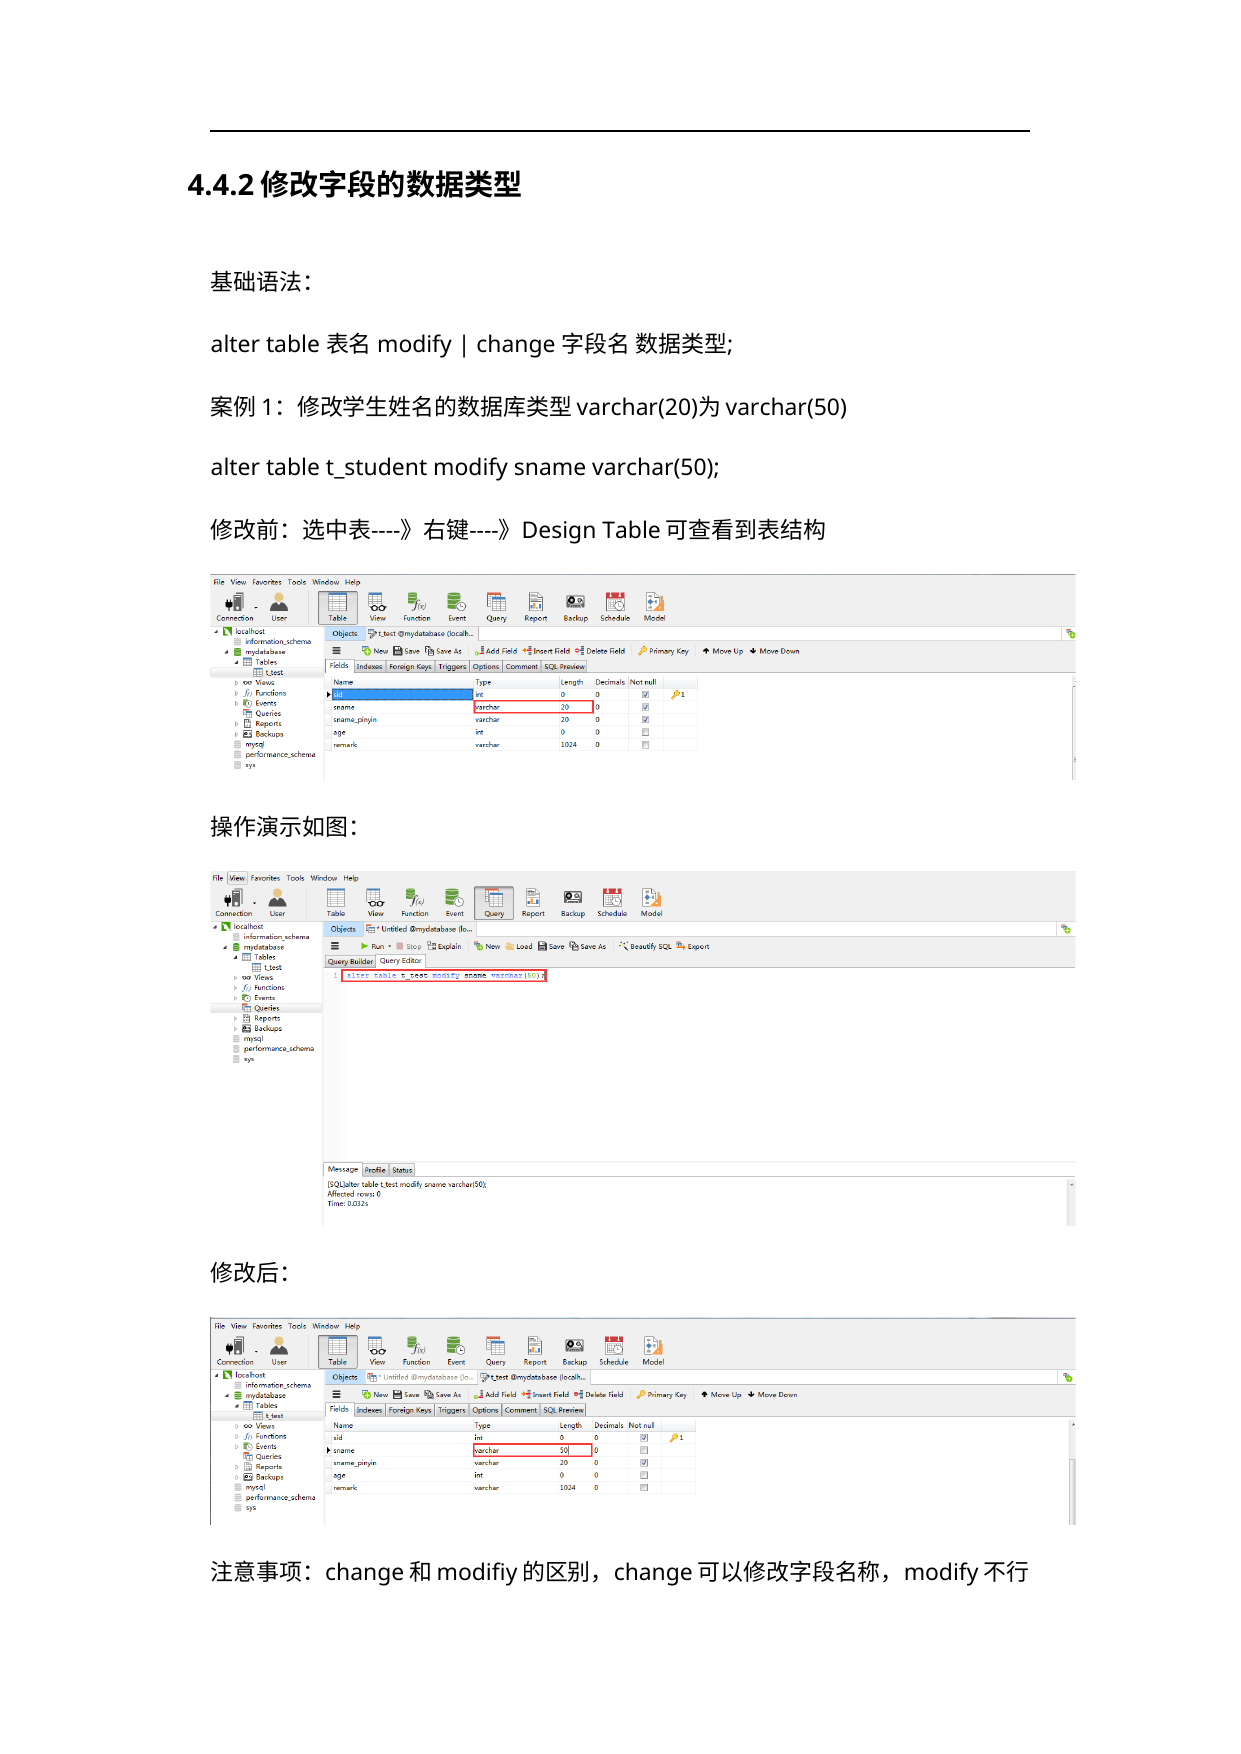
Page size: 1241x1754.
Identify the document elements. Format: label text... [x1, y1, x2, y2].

picture [210, 871, 1076, 1226]
picture [210, 574, 1076, 780]
subtitle 4.4.2修改字段的数据类型 [187, 161, 1030, 204]
picture [210, 1317, 1076, 1525]
text 案例1：修改学生姓名的数据库类型varchar(20)为varchar(50) [210, 389, 1030, 422]
text 基础语法： [210, 264, 1030, 297]
text alter table 表名 modify | change 字段名 数据类型; [210, 326, 1030, 359]
text 注意事项：change和modifiy的区别，change可以修改字段名称，modify不行 [210, 1553, 1030, 1587]
text 修改后： [210, 1255, 1030, 1288]
text alter table t_student modify sname varchar(50); [210, 451, 1030, 482]
text 操作演示如图： [210, 809, 1030, 842]
text 修改前：选中表----》右键----》Design Table可查看到表结构 [210, 512, 1030, 545]
